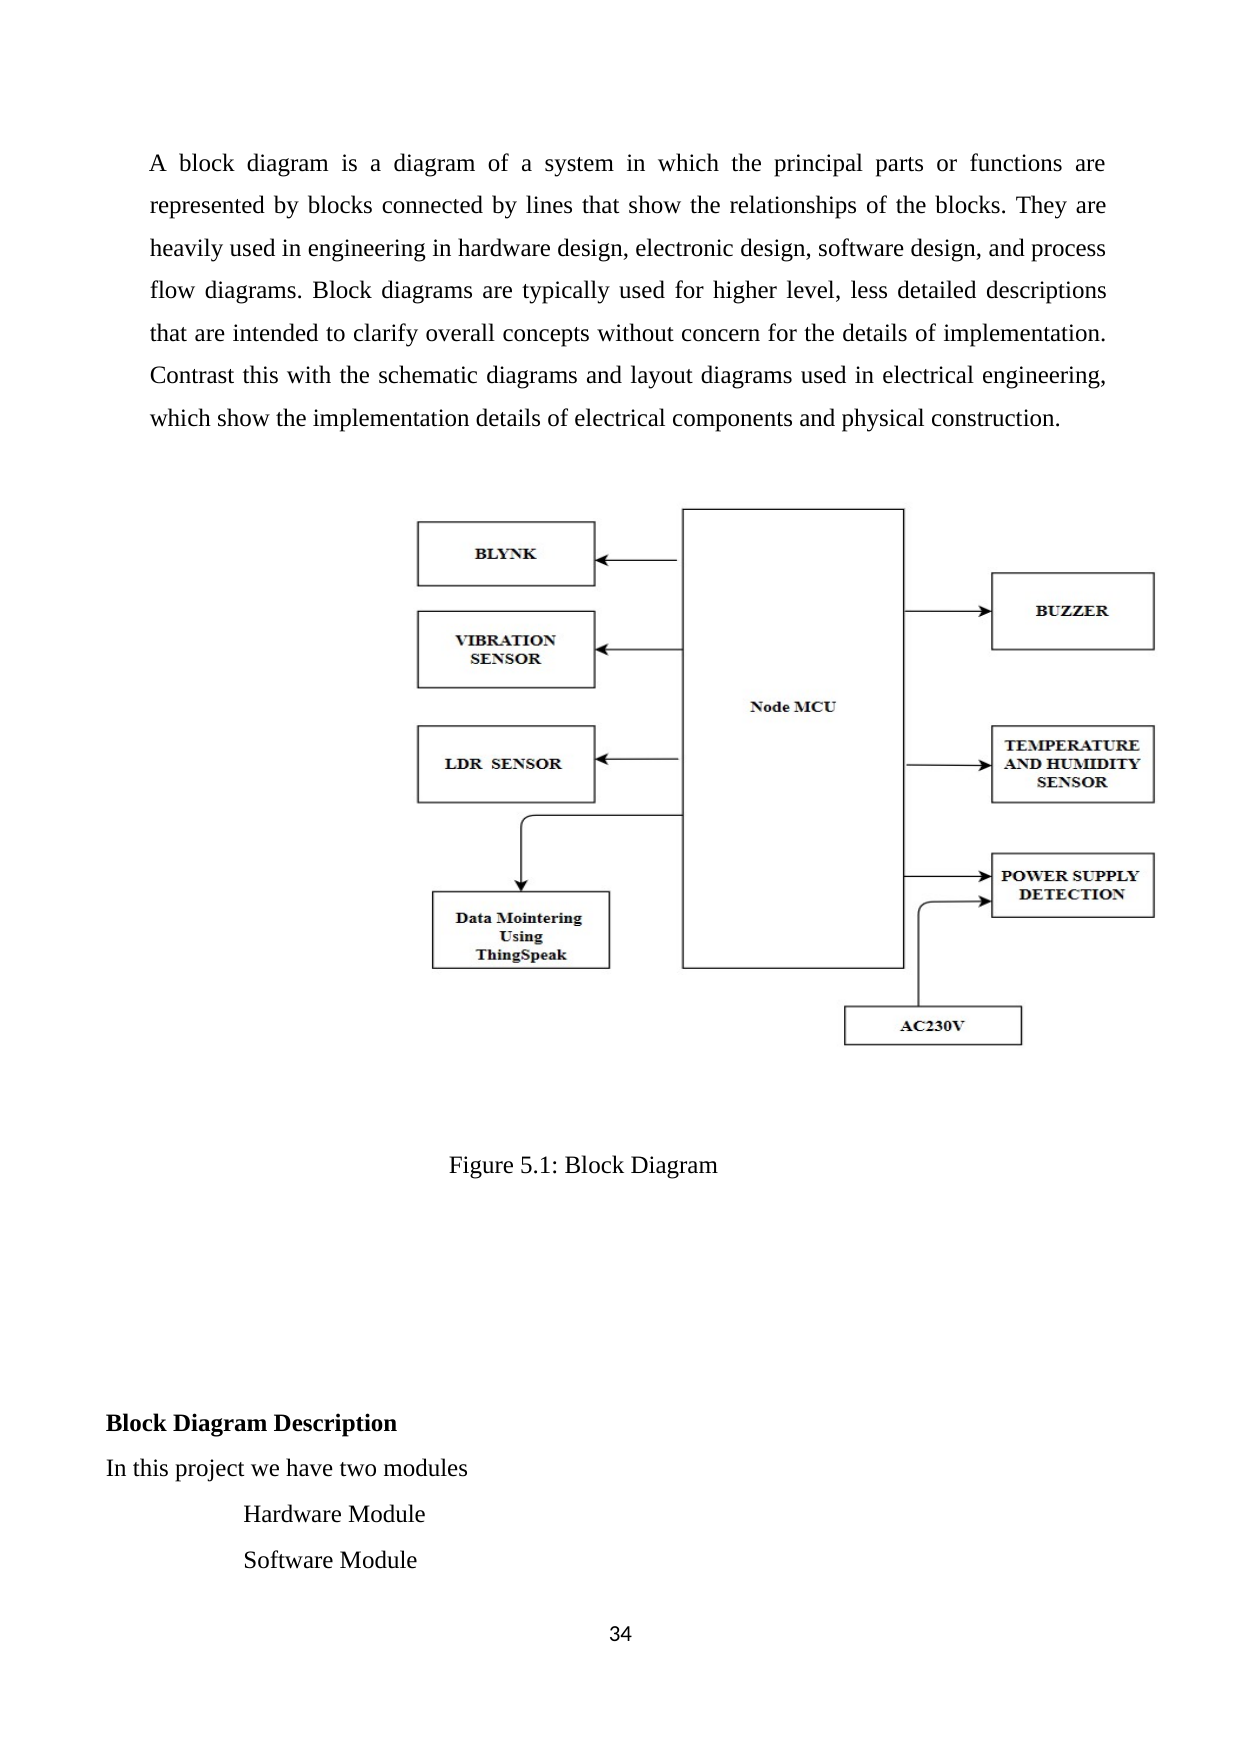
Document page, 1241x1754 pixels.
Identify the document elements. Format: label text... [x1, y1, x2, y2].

picture [385, 461, 1241, 1080]
text Figure 5.1: Block Diagram [148, 1150, 1181, 1179]
text Hardware Module [106, 1499, 1181, 1528]
text In this project we have two modules [106, 1453, 1181, 1482]
text Software Module [106, 1546, 1181, 1574]
text A block diagram is a diagram of a system in which the principal parts or functions are represented by blocks connected by lines that show the relationships of the blocks. They are heavily used in engineering in hardware design, electronic design, software design, and process flow diagrams. Block diagrams are typically used for higher level, less detailed descriptions that are intended to clarify overall concepts without concern for the details of implementation. Contrast this with the schematic diagrams and layout diagrams used in electrical engineering, which show the implementation details of electrical components and physical construction. [148, 148, 1107, 431]
subtitle Block Diagram Description [106, 1408, 1240, 1437]
